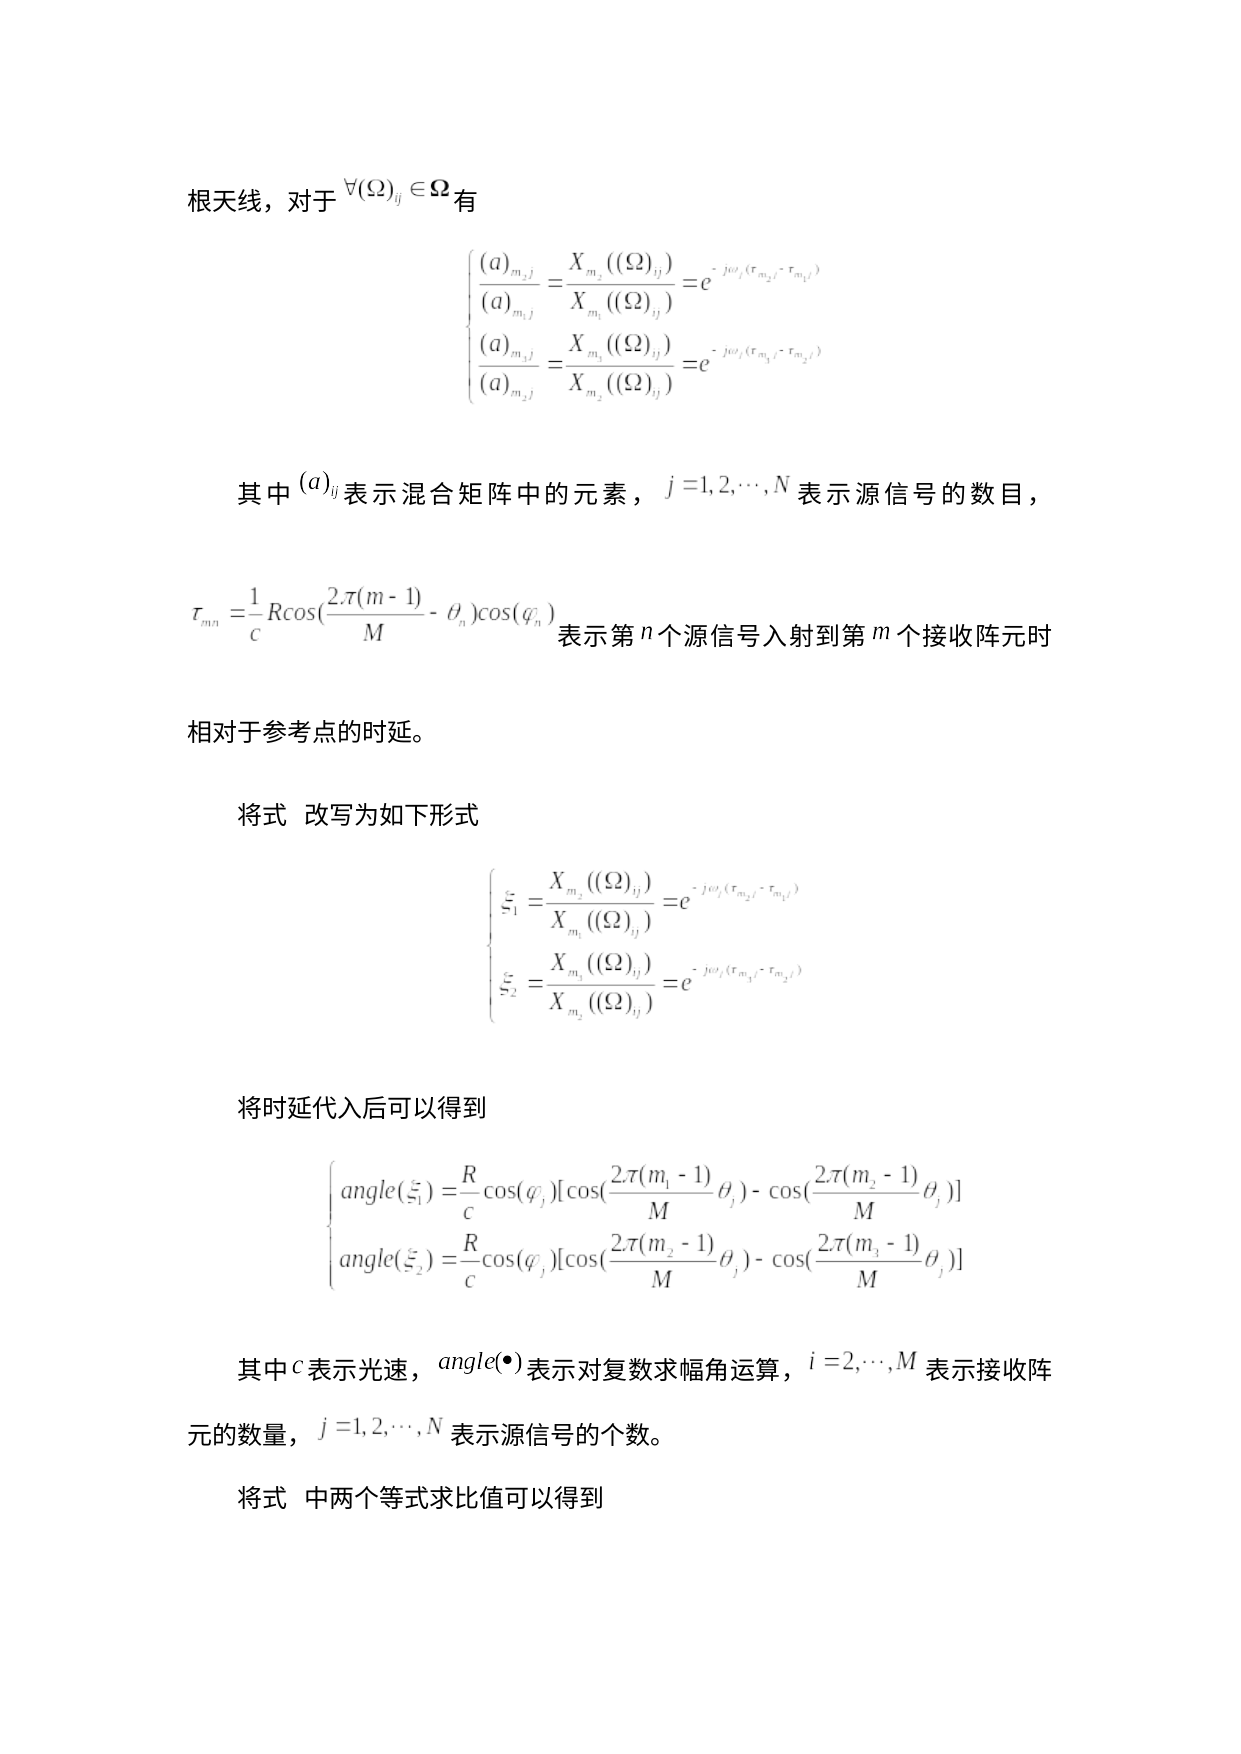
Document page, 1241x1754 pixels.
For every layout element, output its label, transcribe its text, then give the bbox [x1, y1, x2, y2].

text 将式 改写为如下形式 [187, 781, 1053, 846]
text 将式 中两个等式求比值可以得到 [187, 1464, 1053, 1529]
text 将时延代入后可以得到 [187, 1074, 1053, 1139]
text 其中表示光速，表示对复数求幅角运算，表示接收阵元的数量，表示源信号的个数。 [187, 1334, 1053, 1464]
text 其中表示混合矩阵中的元素，表示源信号的数目，表示第个源信号入射到第个接收阵元时相对于参考点的时延。 [187, 454, 1053, 763]
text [187, 162, 1053, 227]
